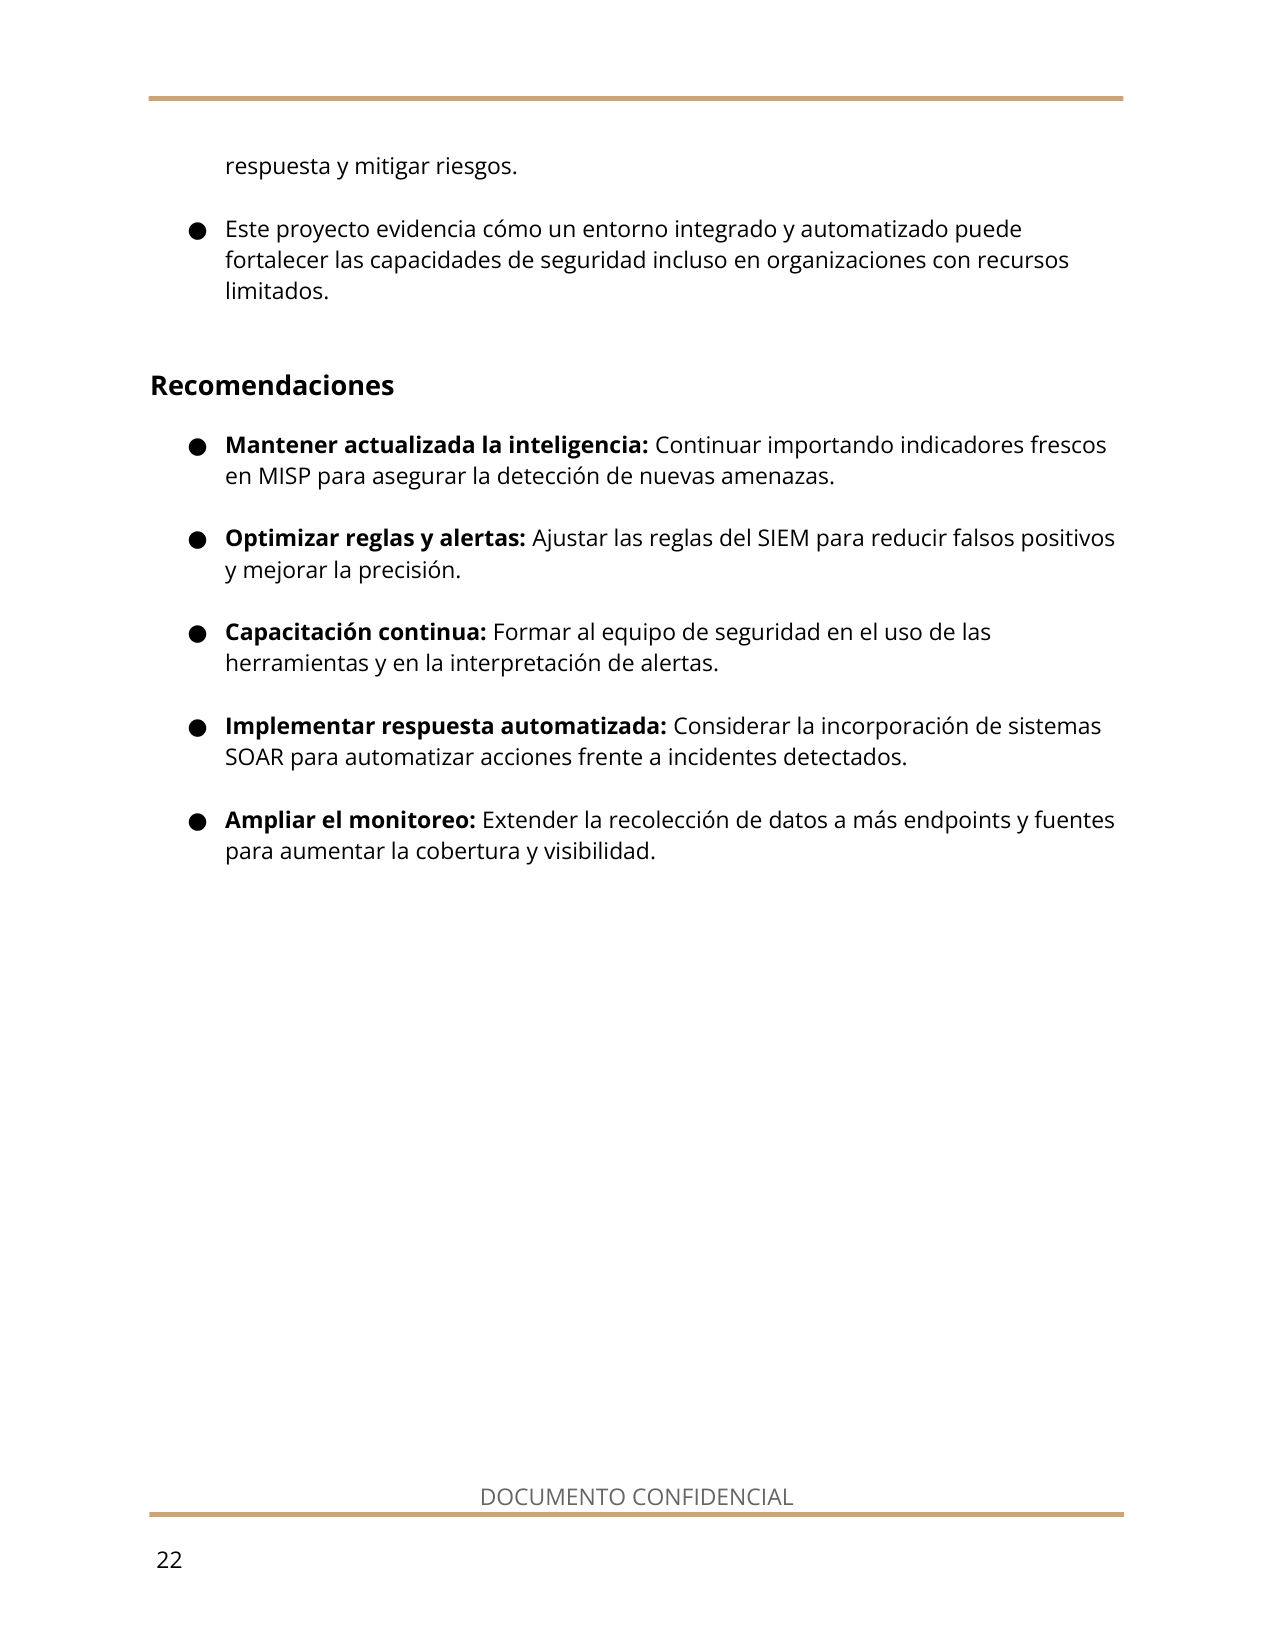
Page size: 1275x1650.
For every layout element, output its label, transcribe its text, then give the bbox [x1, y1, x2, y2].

list Este proyecto evidencia cómo un entorno integrado y automatizado puede fortalecer las capacidades de seguridad incluso en organizaciones con recursos limitados. [187, 212, 1125, 337]
list Mantener actualizada la inteligencia: Continuar importando indicadores frescos en MISP para asegurar la detección de nuevas amenazas. [187, 428, 1125, 522]
subtitle Recomendaciones [150, 367, 1125, 403]
list Optimizar reglas y alertas: Ajustar las reglas del SIEM para reducir falsos positivos y mejorar la precisión. [187, 522, 1125, 616]
list Capacitación continua: Formar al equipo de seguridad en el uso de las herramientas y en la interpretación de alertas. [187, 616, 1125, 710]
picture [149, 1512, 1125, 1517]
list Ampliar el monitoreo: Extender la recolección de datos a más endpoints y fuentes para aumentar la cobertura y visibilidad. [187, 803, 1125, 866]
list Implementar respuesta automatizada: Considerar la incorporación de sistemas SOAR para automatizar acciones frente a incidentes detectados. [187, 710, 1125, 803]
picture [148, 96, 1124, 101]
